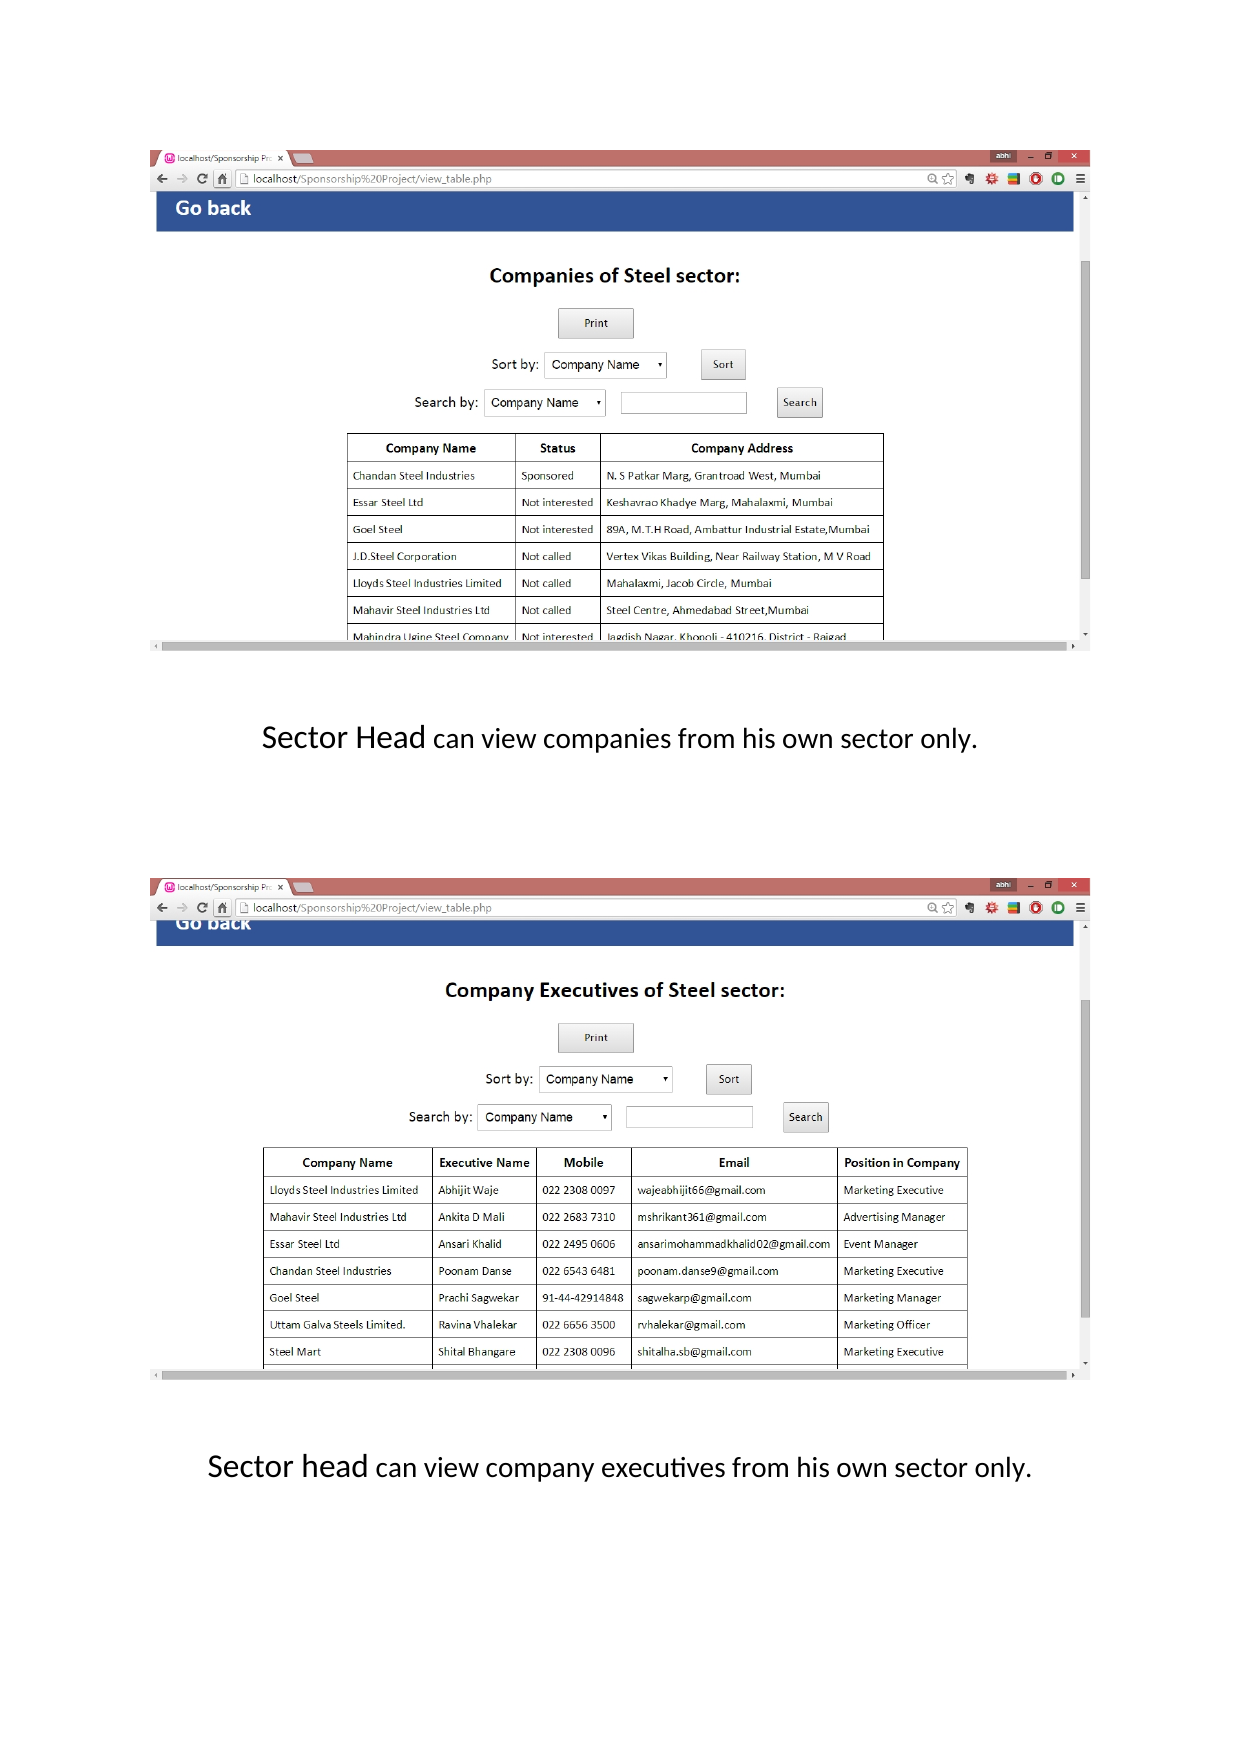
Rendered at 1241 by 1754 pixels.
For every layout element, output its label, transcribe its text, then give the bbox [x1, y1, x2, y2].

picture [150, 150, 1091, 651]
text Sector Head can view companies from his own sector only. [150, 716, 1090, 757]
picture [150, 878, 1091, 1380]
text Sector head can view company executives from his own sector only. [150, 1445, 1090, 1486]
